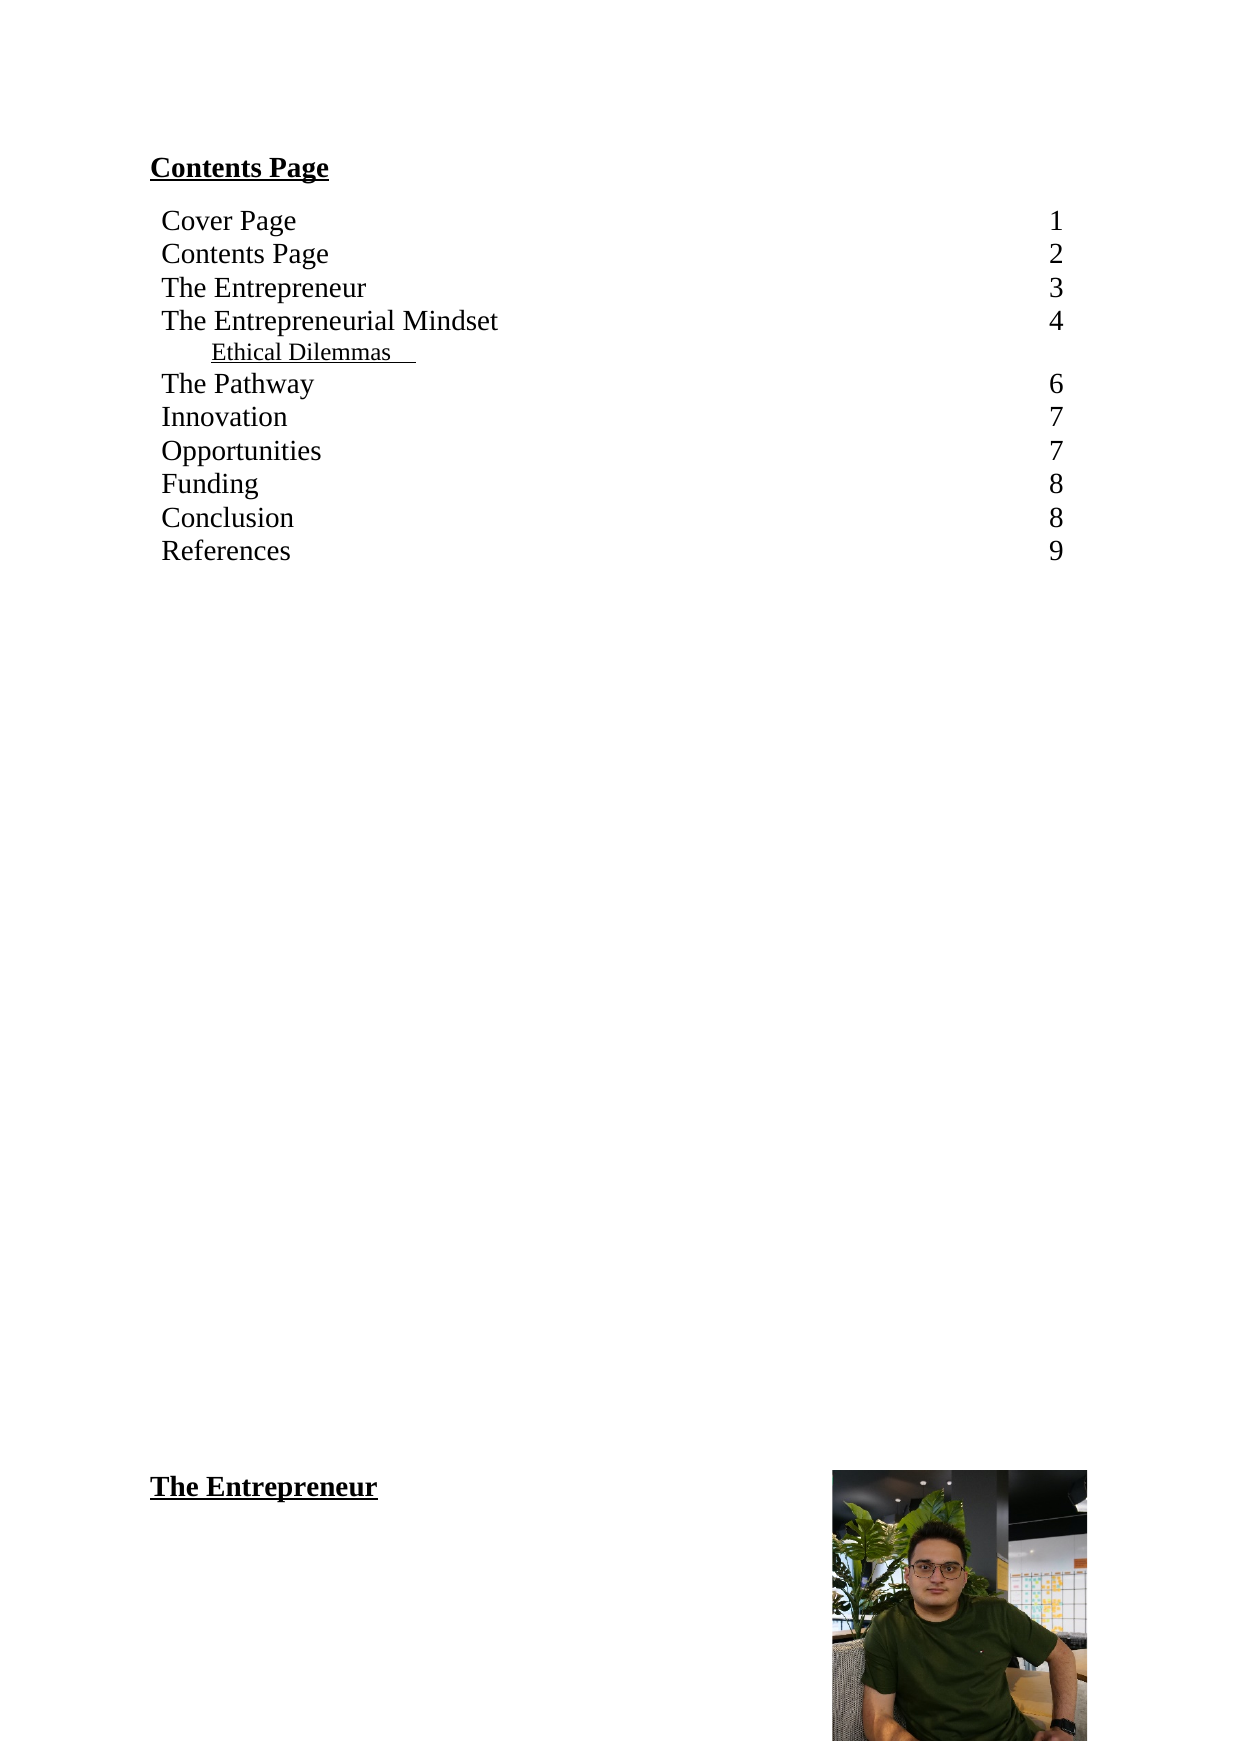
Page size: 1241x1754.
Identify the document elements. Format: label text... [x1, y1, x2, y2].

text Contents Page [150, 150, 1090, 183]
table_header 1 [620, 203, 1089, 236]
table_cell Contents Page The Entrepreneur The Entrepreneurial Mindset Ethical Dilemmas The Pathway Innovation Opportunities Funding Conclusion References [150, 236, 619, 567]
table_header Cover Page [150, 203, 619, 236]
table_cell 2 3 4 6 7 7 8 8 9 [620, 236, 1089, 567]
picture [830, 1470, 1087, 1739]
text The Entrepreneur [150, 1469, 1090, 1503]
